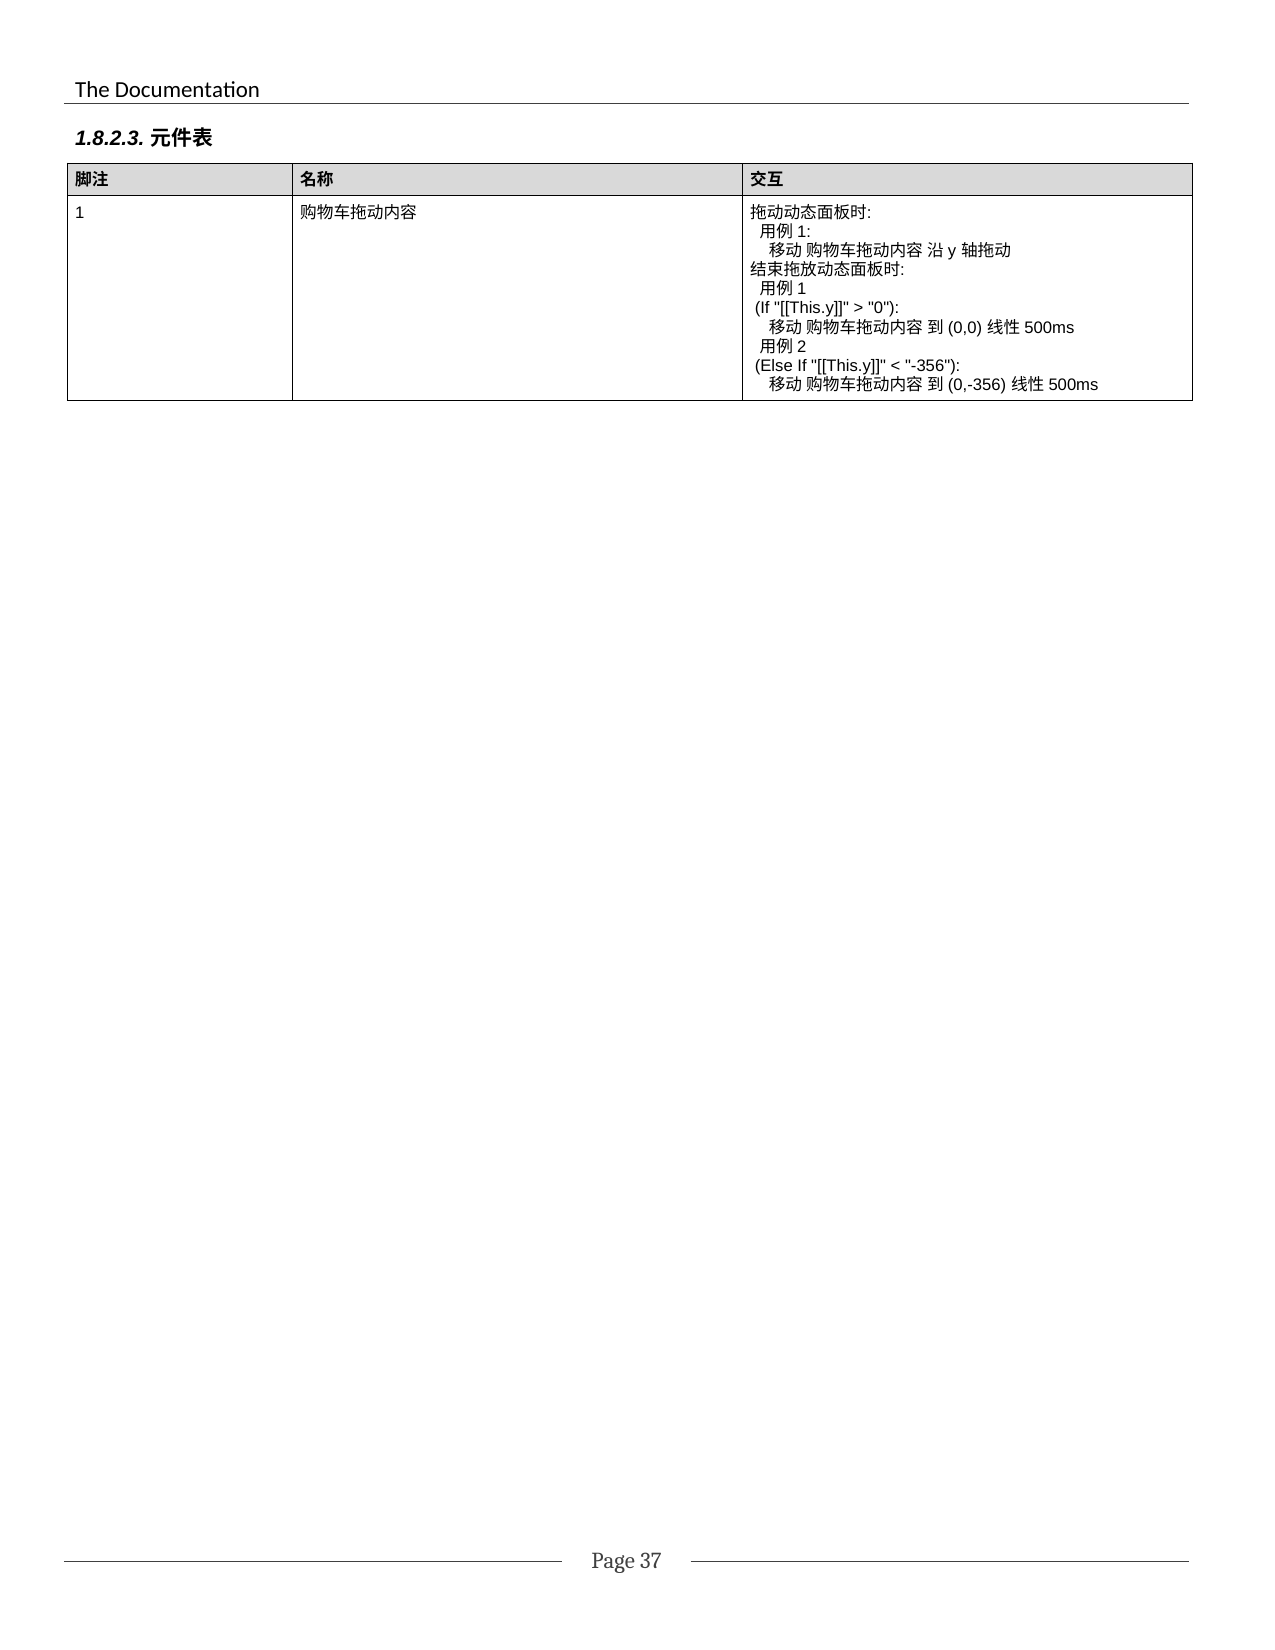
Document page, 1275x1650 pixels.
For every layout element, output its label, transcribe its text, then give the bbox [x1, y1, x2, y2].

table_cell 购物车拖动内容 [293, 196, 742, 400]
subtitle 元件表 [75, 126, 1200, 150]
table_cell 拖动动态面板时: 用例 1: 移动 购物车拖动内容 沿 y 轴拖动 结束拖放动态面板时: 用例 1 (If "[[This.y]]" > "0"): 移动 购物车拖动内容 到 (0,0) 线性 500ms 用例 2 (Else If "[[This.y]]" < "-356"): 移动 购物车拖动内容 到 (0,-356) 线性 500ms [743, 196, 1192, 400]
table_header 名称 [293, 164, 742, 195]
table_header 交互 [743, 164, 1192, 195]
table_header 脚注 [68, 164, 292, 195]
table_cell 1 [68, 196, 292, 400]
